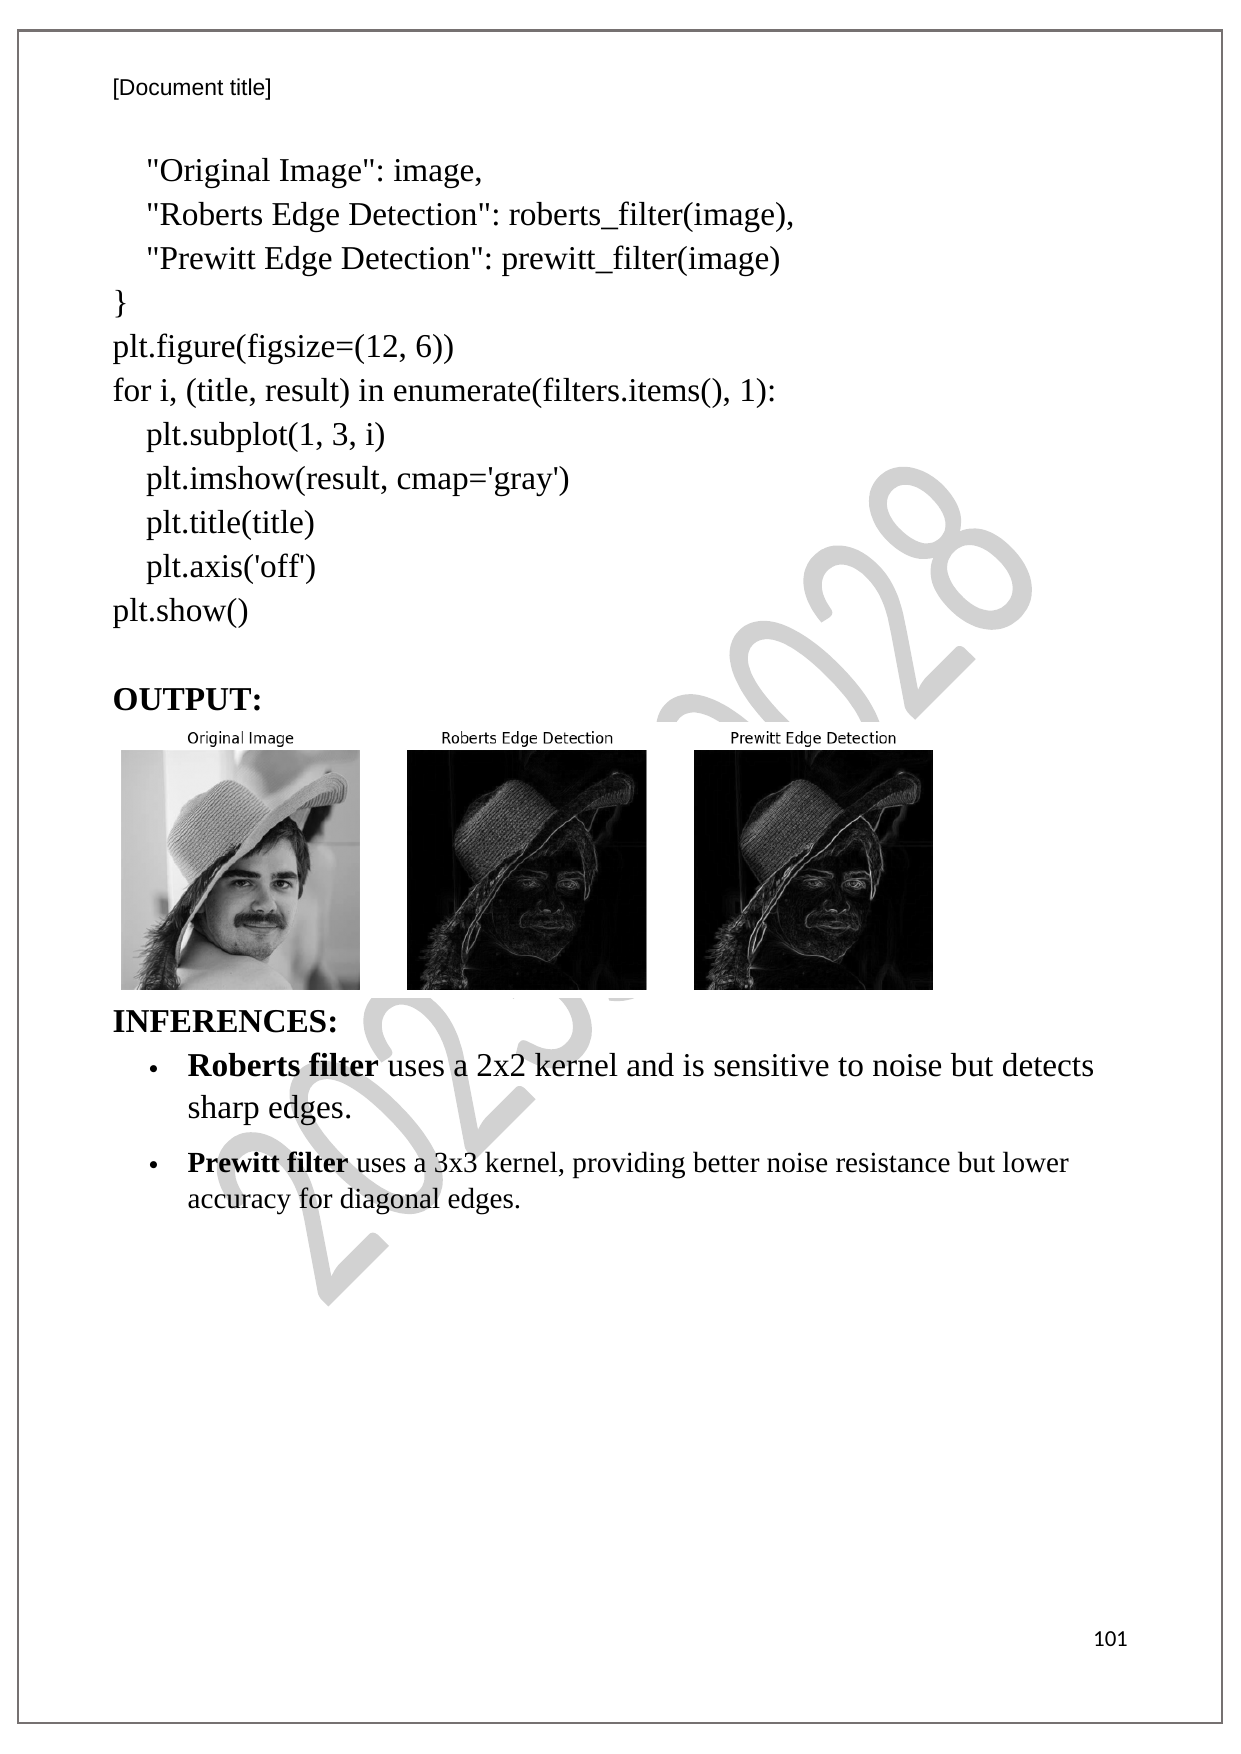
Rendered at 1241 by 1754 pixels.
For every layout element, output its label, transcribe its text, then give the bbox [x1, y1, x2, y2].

text plt.subplot(1, 3, i) [112, 414, 1128, 453]
text plt.imshow(result, cmap='gray') [112, 458, 1128, 497]
text "Roberts Edge Detection": roberts_filter(image), [112, 194, 1128, 232]
text INFERENCES: [112, 1002, 1128, 1040]
text for i, (title, result) in enumerate(filters.items(), 1): [112, 370, 1128, 409]
text plt.axis('off') [112, 547, 1128, 585]
picture [112, 722, 941, 998]
text "Original Image": image, [112, 150, 1128, 188]
text OUTPUT: [112, 679, 1128, 717]
text plt.title(title) [112, 502, 1128, 541]
text plt.show() [112, 591, 1128, 629]
text } [112, 282, 1128, 321]
list Roberts filter uses a 2x2 kernel and is sensitive to noise but detects sharp edges. [150, 1046, 1128, 1125]
text plt.figure(figsize=(12, 6)) [112, 326, 1128, 364]
text "Prewitt Edge Detection": prewitt_filter(image) [112, 238, 1128, 276]
list Prewitt filter uses a 3x3 kernel, providing better noise resistance but lower accuracy for diagonal edges. [150, 1145, 1128, 1215]
